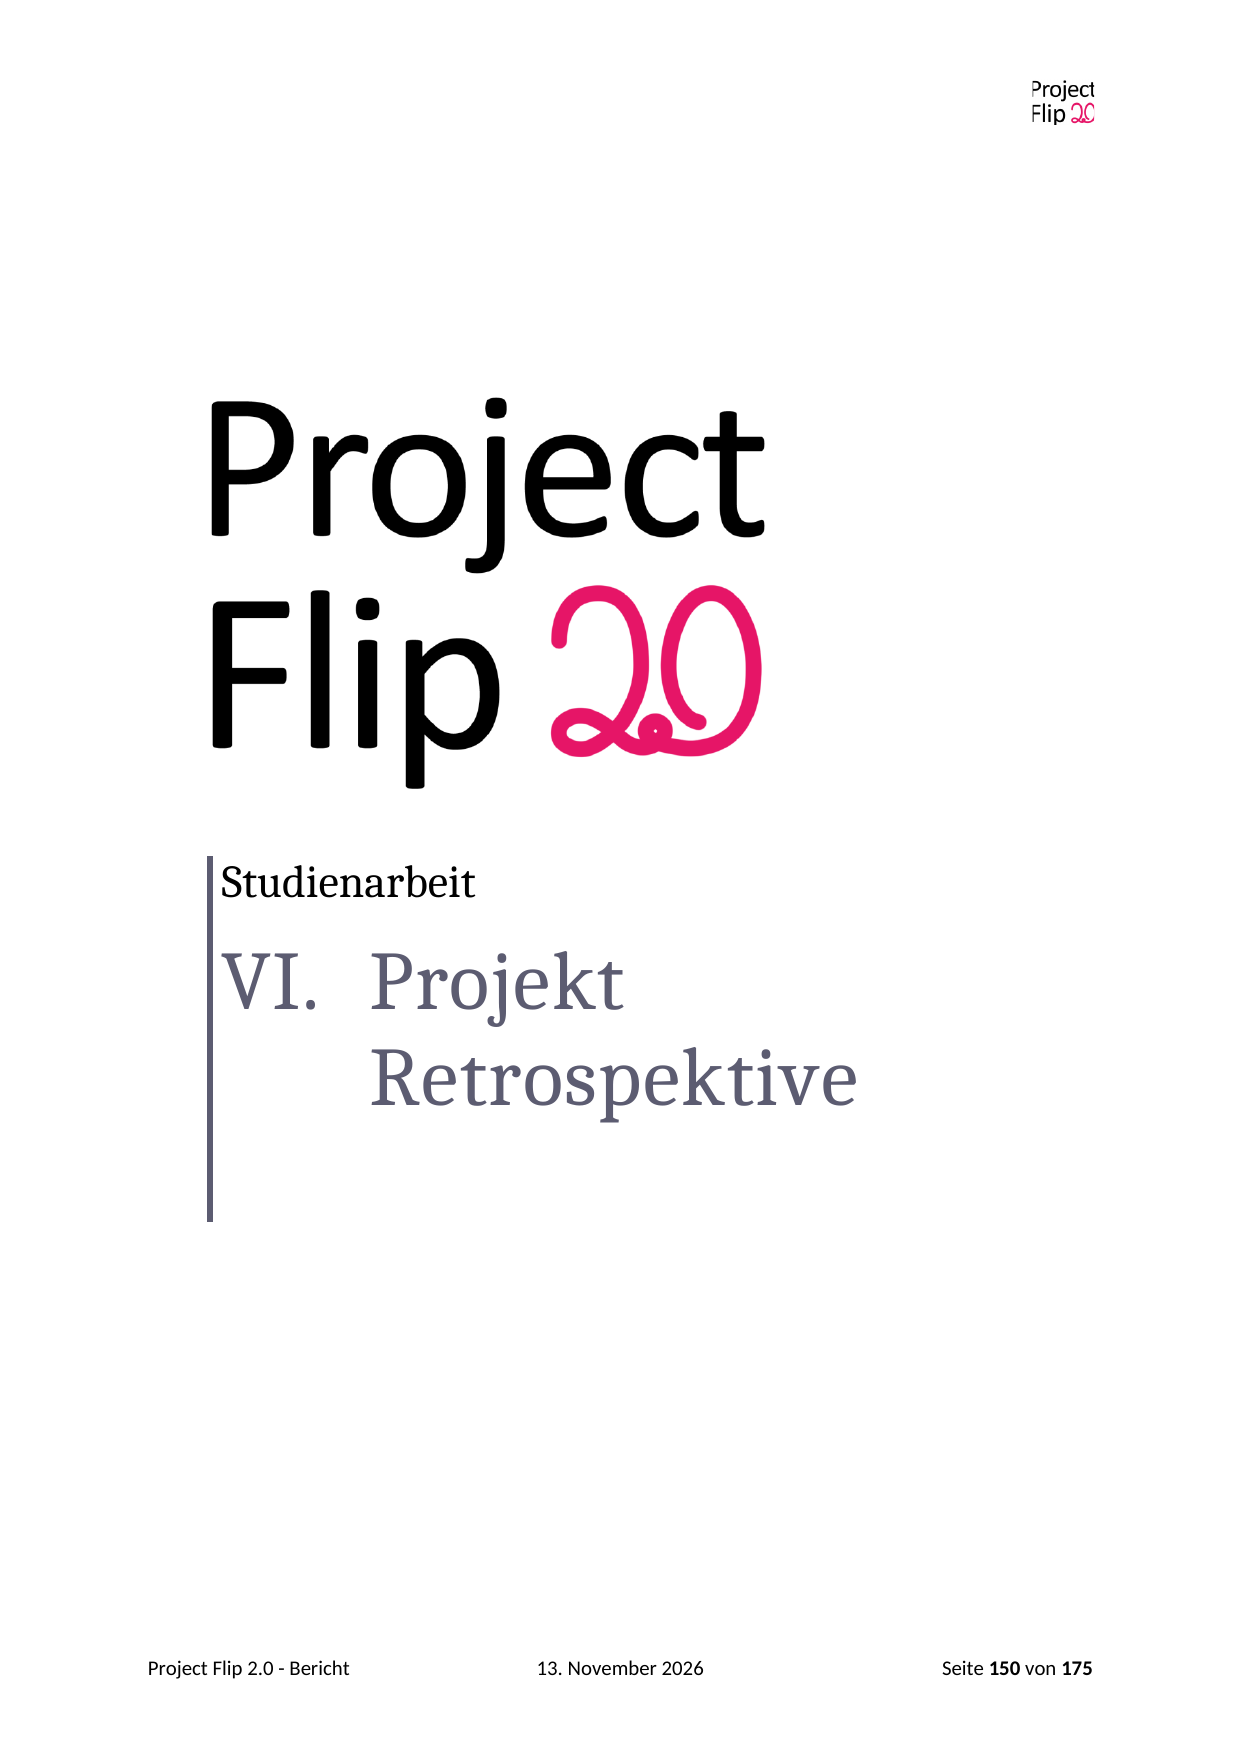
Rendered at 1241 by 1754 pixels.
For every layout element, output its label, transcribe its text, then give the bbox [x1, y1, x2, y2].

picture [1081, 79, 1097, 124]
subtitle Projekt Retrospektive [213, 934, 1093, 1222]
text Studienarbeit [213, 856, 1093, 909]
picture [211, 387, 780, 799]
